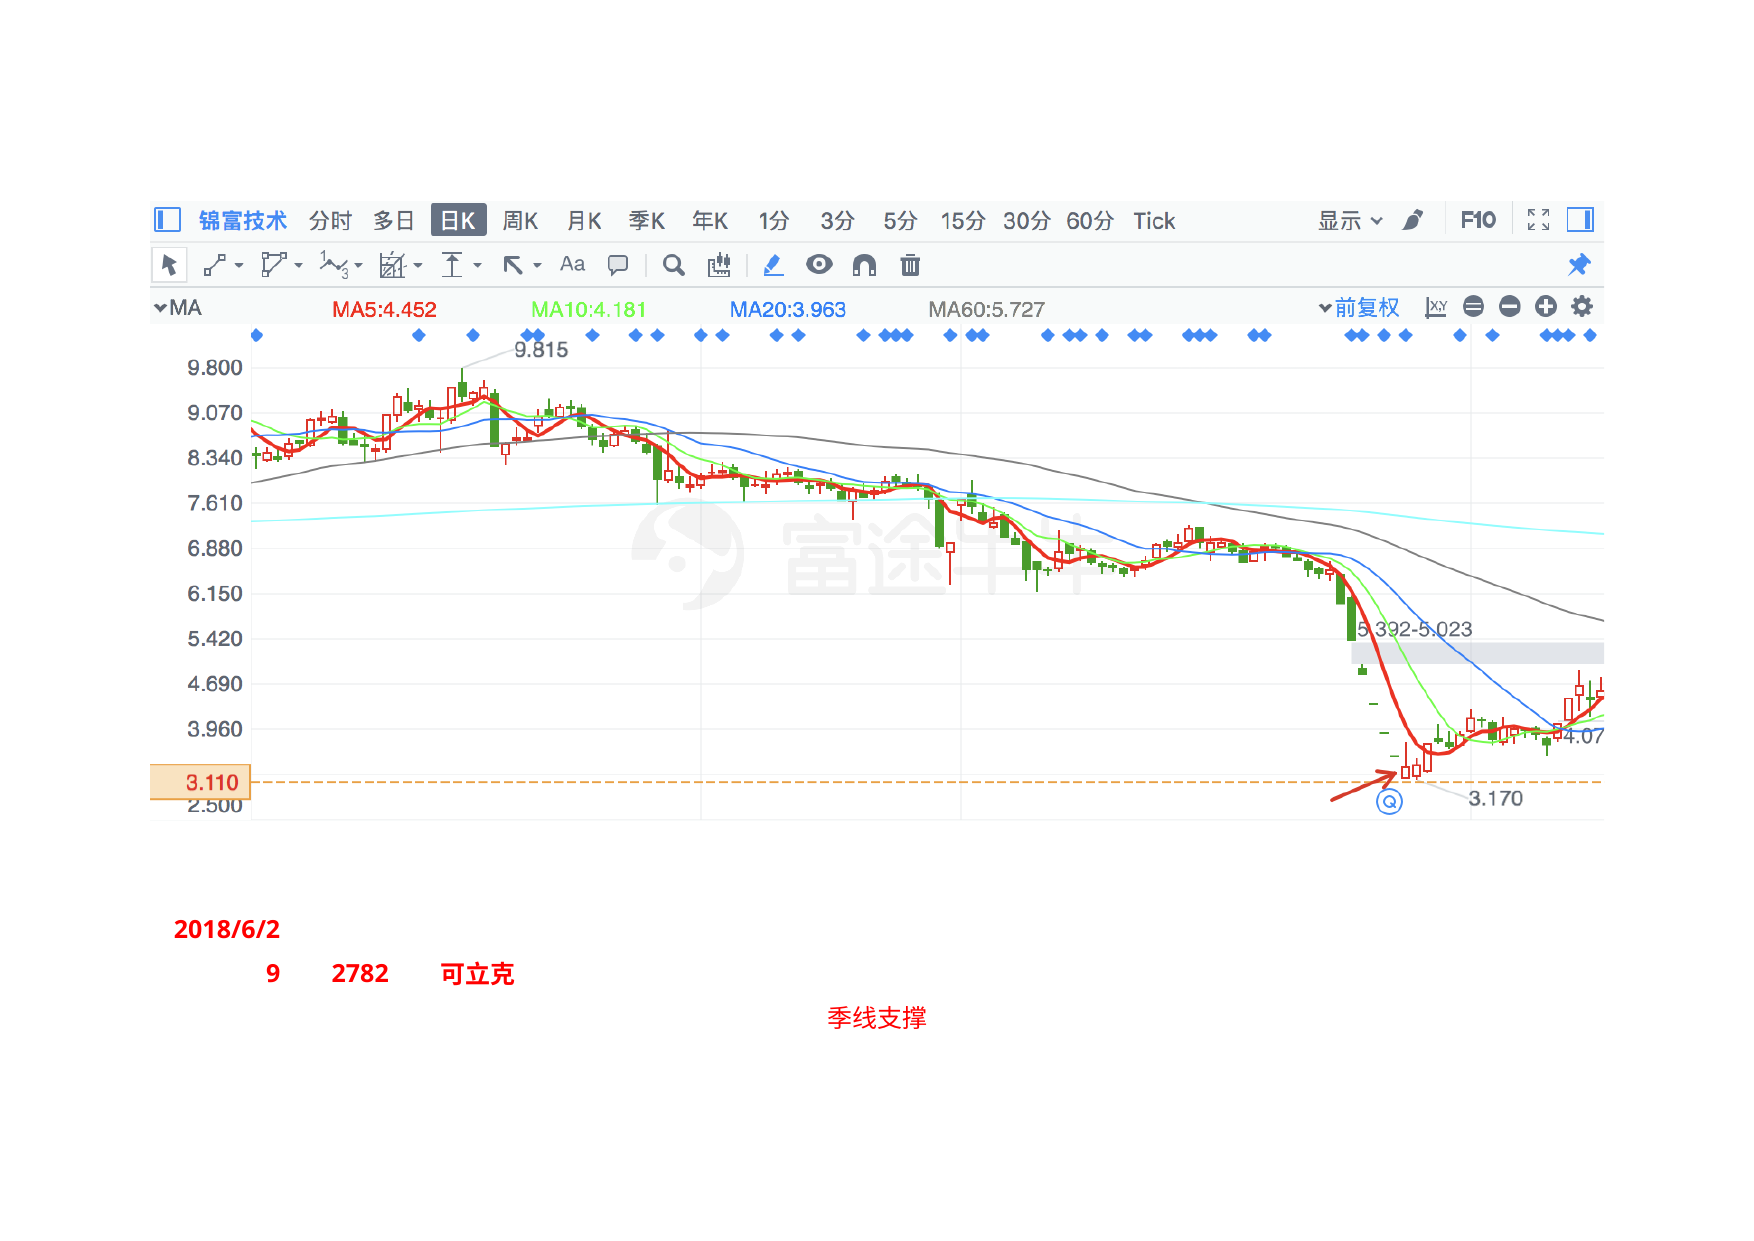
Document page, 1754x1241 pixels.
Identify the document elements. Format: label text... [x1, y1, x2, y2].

table_header 可立克 [429, 906, 564, 994]
text 季线支撑 [150, 994, 1604, 1039]
table_header 2018/6/29 [150, 906, 291, 994]
picture [150, 201, 1605, 821]
table_header 2782 [291, 906, 429, 994]
